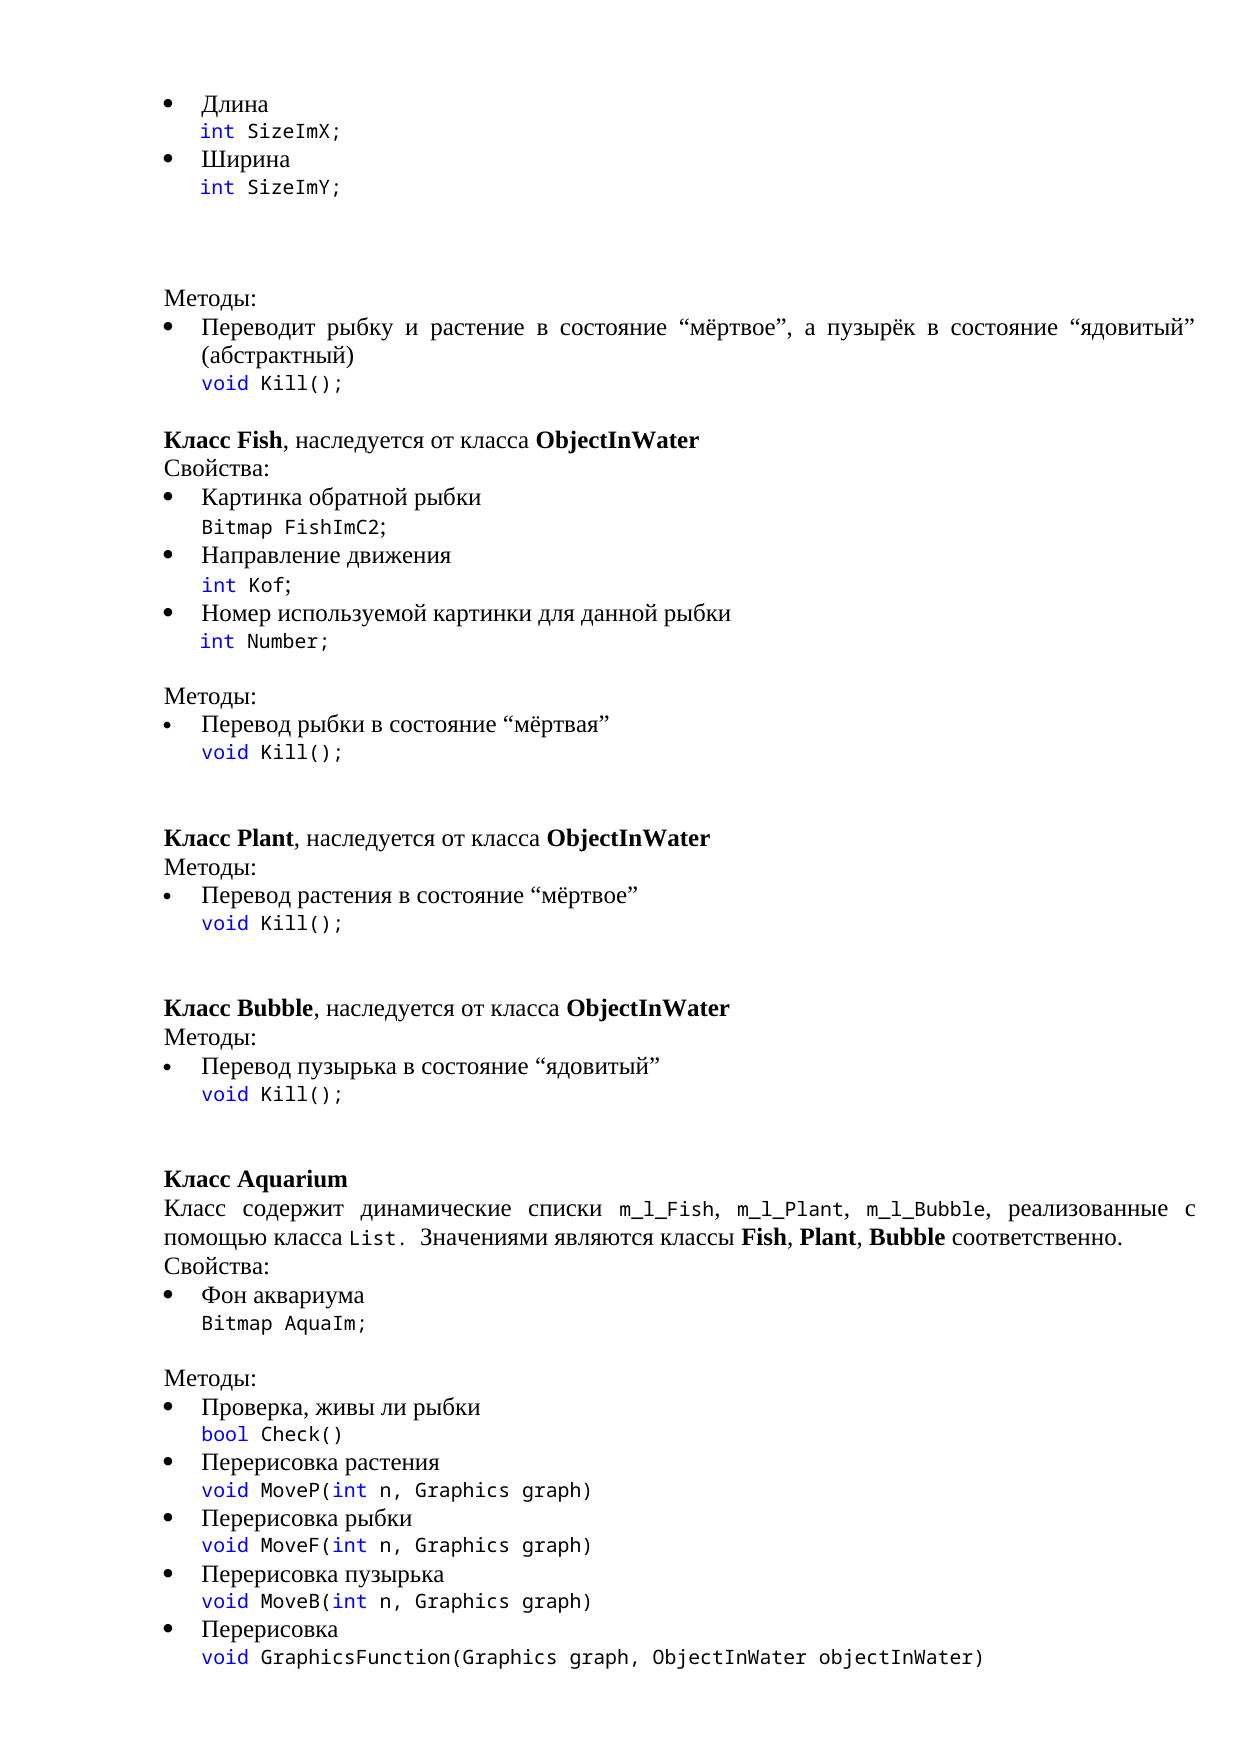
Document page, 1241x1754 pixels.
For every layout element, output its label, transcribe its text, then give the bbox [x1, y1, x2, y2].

text Методы: [164, 283, 1196, 312]
list void Kill(); [201, 1080, 1196, 1107]
list Перерисовка растения [164, 1447, 1196, 1476]
list Перевод растения в состояние “мёртвое” [164, 880, 1196, 909]
list bool Check() [201, 1420, 1196, 1447]
list Переводит рыбку и растение в состояние “мёртвое”, а пузырёк в состояние “ядовитый” (абстрактный) [164, 312, 1196, 369]
text Класс Plant, наследуется от класса ObjectInWater [164, 823, 1196, 852]
list void Kill(); [201, 909, 1196, 936]
list void MoveF(int n, Graphics graph) [201, 1532, 1196, 1559]
text Методы: [164, 681, 1196, 709]
text Класс содержит динамические списки m_l_Fish, m_l_Plant, m_l_Bubble, реализованные с помощью класса List. Значениями являются классы Fish, Plant, Bubble соответственно. [164, 1193, 1196, 1251]
text Класс Aquarium [164, 1164, 1196, 1193]
text Методы: [164, 852, 1196, 880]
list Длина [164, 89, 1196, 117]
list Проверка, живы ли рыбки [164, 1392, 1196, 1420]
list Перерисовка рыбки [164, 1503, 1196, 1532]
text int SizeImY; [164, 173, 1196, 200]
text Свойства: [164, 453, 1196, 482]
list Bitmap FishImC2; [201, 511, 1196, 540]
text Свойства: [164, 1251, 1196, 1280]
list Перерисовка пузырька [164, 1559, 1196, 1587]
list void Kill(); [201, 738, 1196, 765]
list Перерисовка [164, 1614, 1196, 1643]
list Номер используемой картинки для данной рыбки [164, 598, 1196, 627]
list Bitmap AquaIm; [201, 1309, 1196, 1336]
text Методы: [164, 1022, 1196, 1051]
list void MoveP(int n, Graphics graph) [201, 1476, 1196, 1503]
text int SizeImX; [164, 117, 1196, 144]
list int Kof; [201, 569, 1196, 598]
text Класс Fish, наследуется от класса ObjectInWater [164, 425, 1196, 453]
list Направление движения [164, 540, 1196, 569]
list void MoveB(int n, Graphics graph) [201, 1587, 1196, 1614]
list Картинка обратной рыбки [164, 482, 1196, 511]
text Класс Bubble, наследуется от класса ObjectInWater [164, 993, 1196, 1022]
list Ширина [164, 144, 1196, 173]
text int Number; [164, 627, 1196, 654]
list void Kill(); [201, 369, 1196, 396]
list Перевод пузырька в состояние “ядовитый” [164, 1051, 1196, 1080]
list Фон аквариума [164, 1280, 1196, 1309]
list void GraphicsFunction(Graphics graph, ObjectInWater objectInWater) [201, 1643, 1196, 1670]
text Методы: [164, 1363, 1196, 1392]
list Перевод рыбки в состояние “мёртвая” [164, 709, 1196, 738]
